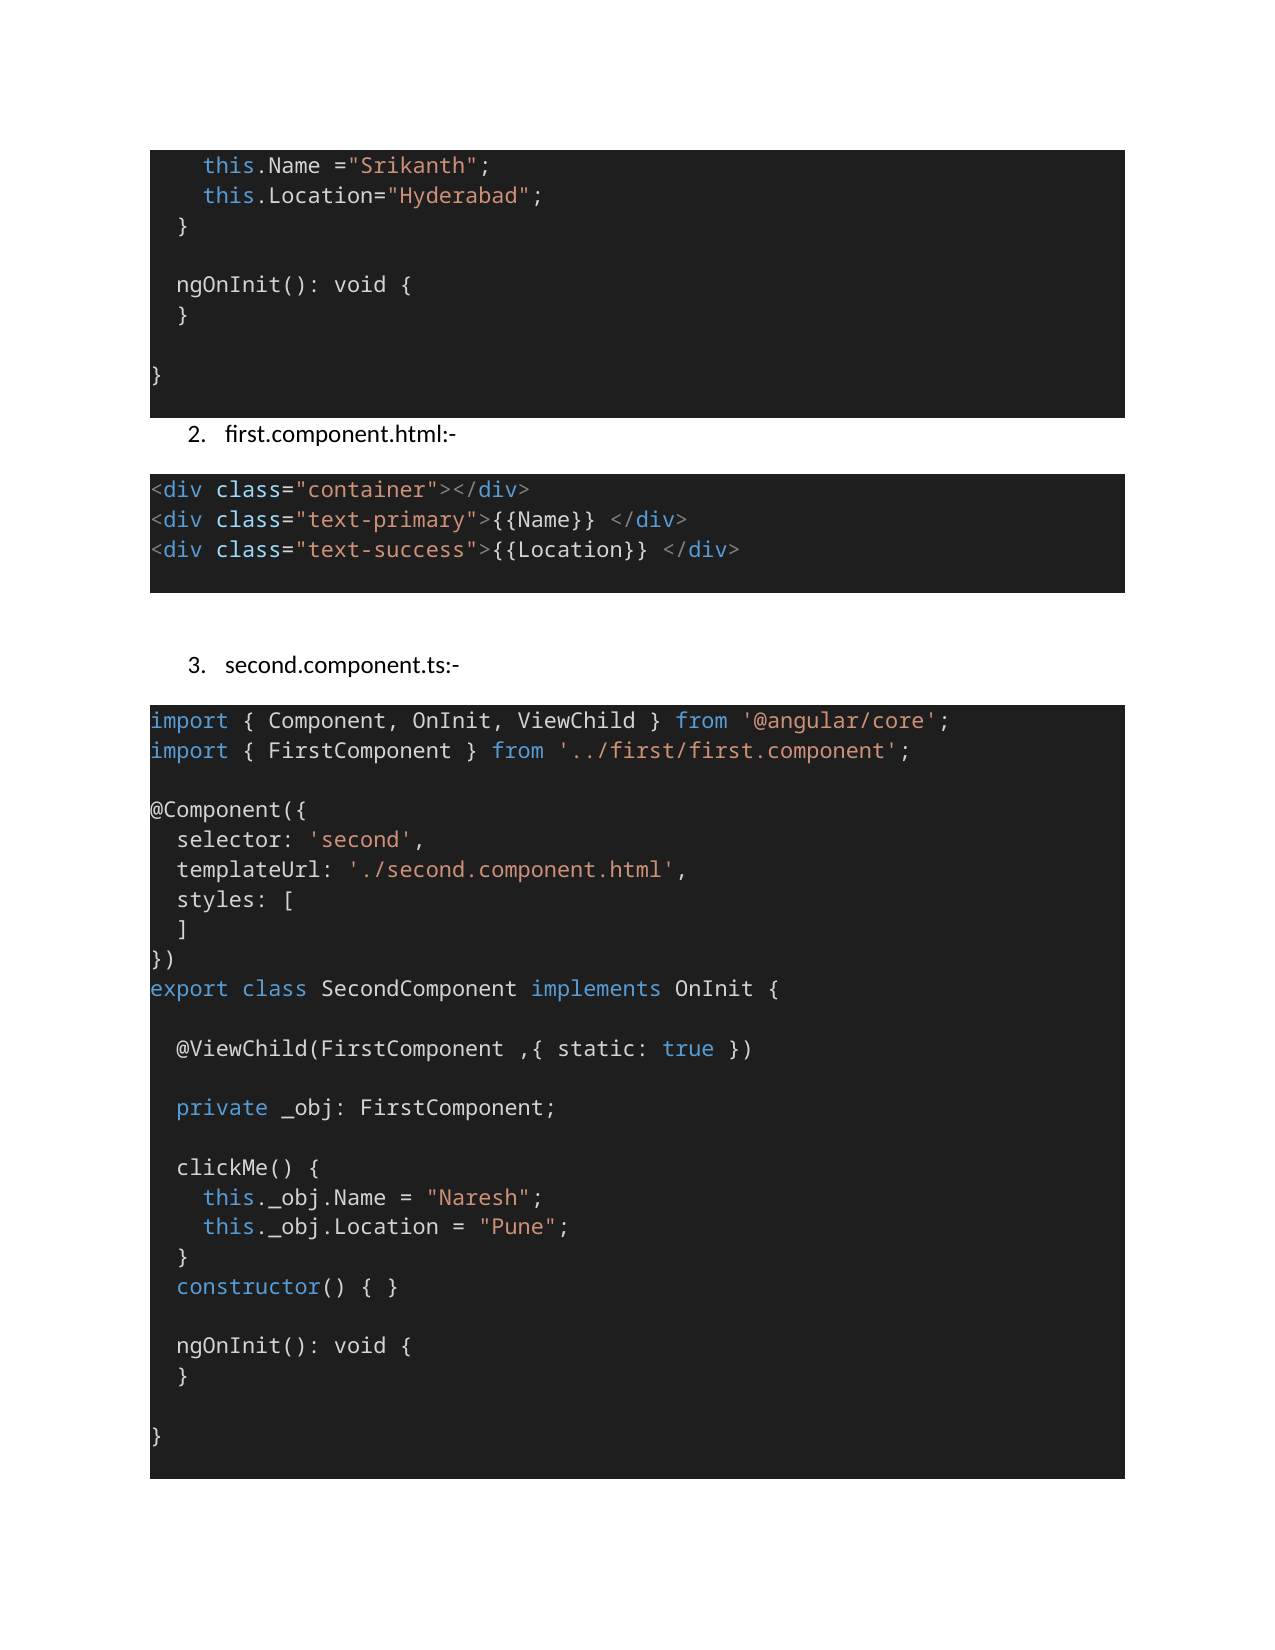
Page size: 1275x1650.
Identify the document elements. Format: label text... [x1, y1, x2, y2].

text this._obj.Name = "Naresh"; [150, 1181, 1125, 1211]
text styles: [ [150, 883, 1125, 913]
text this.Name ="Srikanth"; [150, 150, 1125, 180]
text <div class="text-primary">{{Name}} </div> [150, 504, 1125, 533]
text } [150, 1360, 1125, 1390]
text } [150, 299, 1125, 329]
text <div class="container"></div> [150, 474, 1125, 504]
text import { FirstComponent } from '../first/first.component'; [150, 734, 1125, 764]
text ngOnInit(): void { [150, 269, 1125, 299]
text } [150, 1241, 1125, 1271]
list first.component.html:- [187, 418, 1125, 449]
text import { Component, OnInit, ViewChild } from '@angular/core'; [150, 705, 1125, 734]
text templateUrl: './second.component.html', [150, 854, 1125, 883]
text this._obj.Location = "Pune"; [150, 1211, 1125, 1241]
text <div class="text-success">{{Location}} </div> [150, 533, 1125, 563]
list second.component.ts:- [187, 649, 1125, 679]
text } [150, 209, 1125, 239]
text export class SecondComponent implements OnInit { [150, 973, 1125, 1003]
text clickMe() { [150, 1152, 1125, 1181]
text } [150, 358, 1125, 388]
text ngOnInit(): void { [150, 1330, 1125, 1360]
text private _obj: FirstComponent; [150, 1092, 1125, 1122]
text }) [150, 943, 1125, 973]
text } [150, 1420, 1125, 1449]
text @Component({ [150, 794, 1125, 824]
text constructor() { } [150, 1271, 1125, 1301]
text @ViewChild(FirstComponent ,{ static: true }) [150, 1032, 1125, 1062]
text ] [150, 913, 1125, 943]
text selector: 'second', [150, 824, 1125, 854]
text this.Location="Hyderabad"; [150, 180, 1125, 209]
